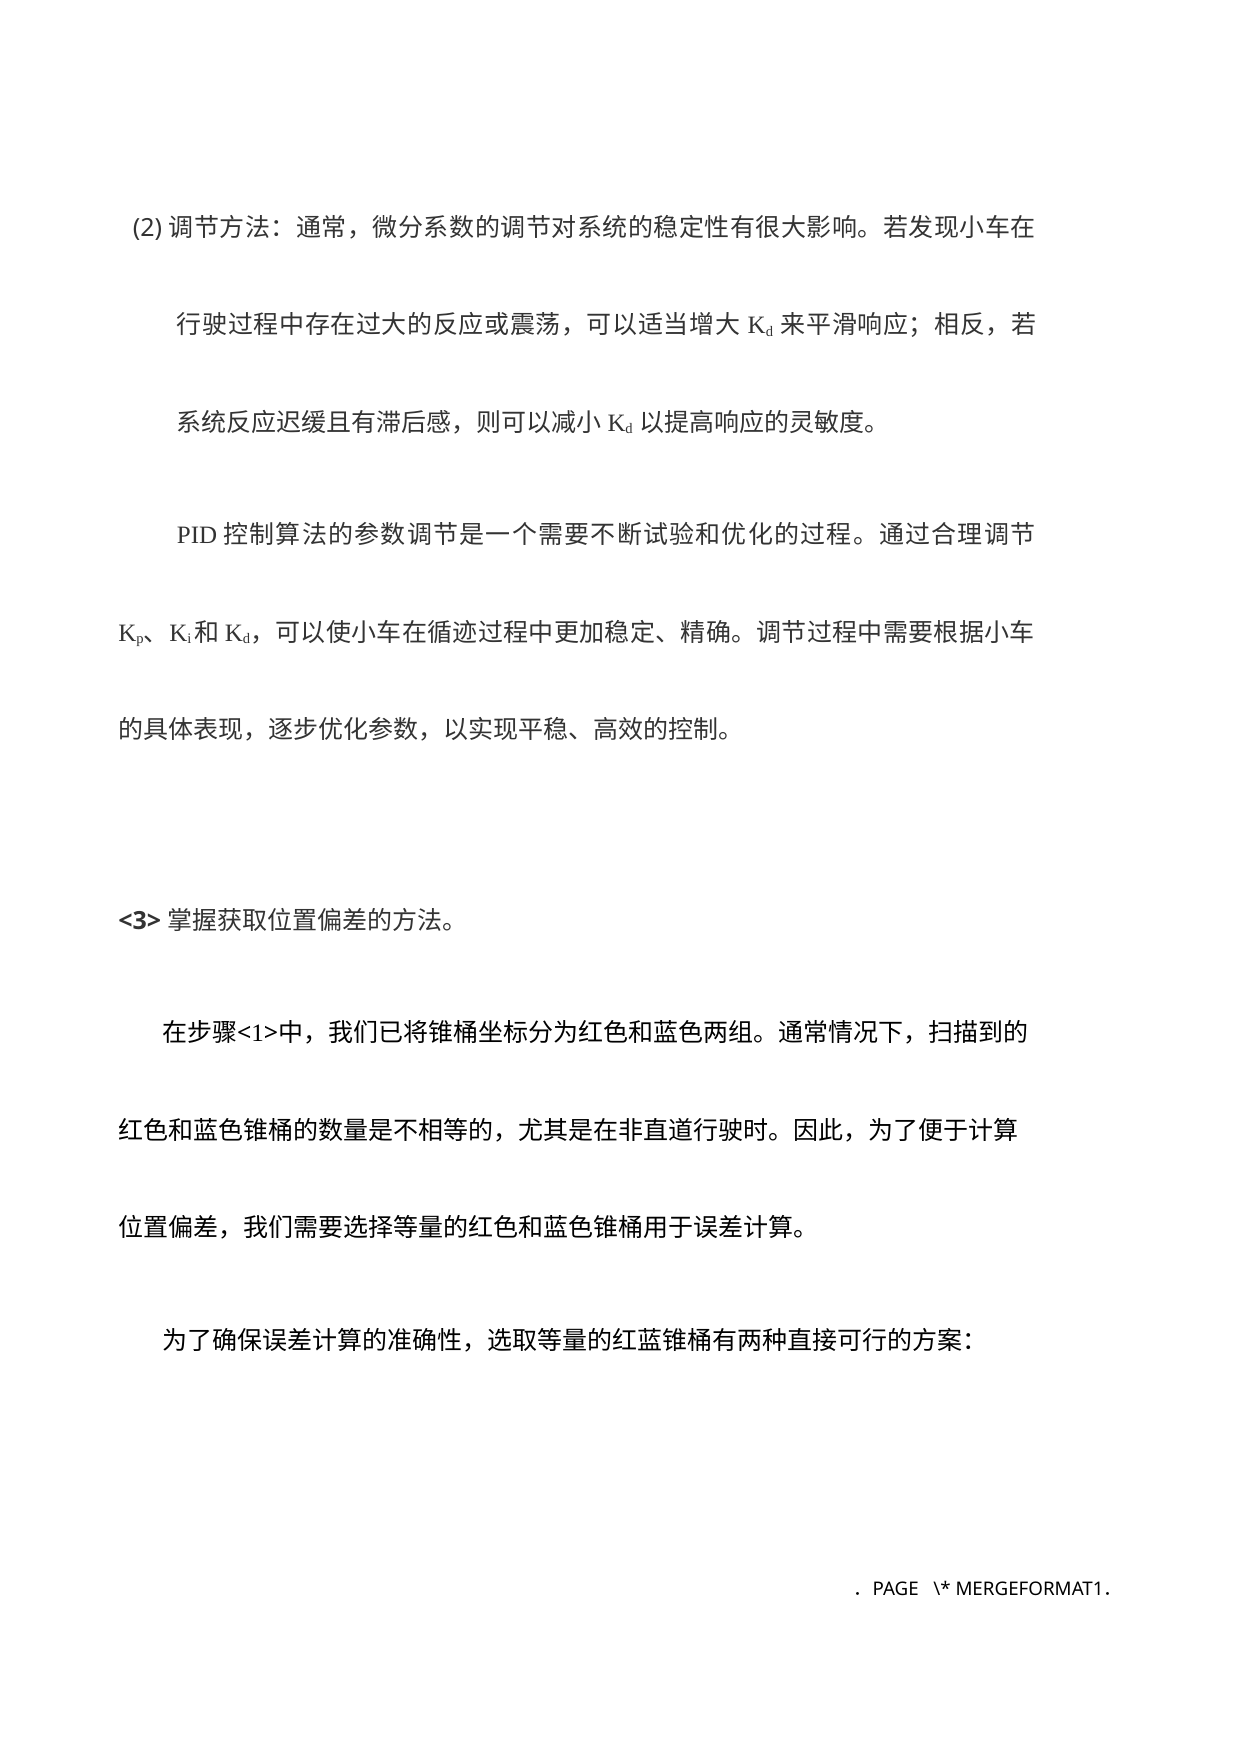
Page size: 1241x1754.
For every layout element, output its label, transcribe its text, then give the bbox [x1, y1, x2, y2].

text 在步骤<1>中，我们已将锥桶坐标分为红色和蓝色两组。通常情况下，扫描到的红色和蓝色锥桶的数量是不相等的，尤其是在非直道行驶时。因此，为了便于计算位置偏差，我们需要选择等量的红色和蓝色锥桶用于误差计算。 [118, 998, 1037, 1258]
text 为了确保误差计算的准确性，选取等量的红蓝锥桶有两种直接可行的方案： [118, 1306, 1037, 1371]
list PID控制算法的参数调节是一个需要不断试验和优化的过程。通过合理调节Kp、Ki和Kd，可以使小车在循迹过程中更加稳定、精确。调节过程中需要根据小车的具体表现，逐步优化参数，以实现平稳、高效的控制。 [118, 500, 1037, 760]
list 调节方法：通常，微分系数的调节对系统的稳定性有很大影响。若发现小车在行驶过程中存在过大的反应或震荡，可以适当增大 Kd​ 来平滑响应；相反，若系统反应迟缓且有滞后感，则可以减小 Kd 以提高响应的灵敏度。 [133, 193, 1037, 453]
text <3> 掌握获取位置偏差的方法。 [118, 886, 1122, 951]
